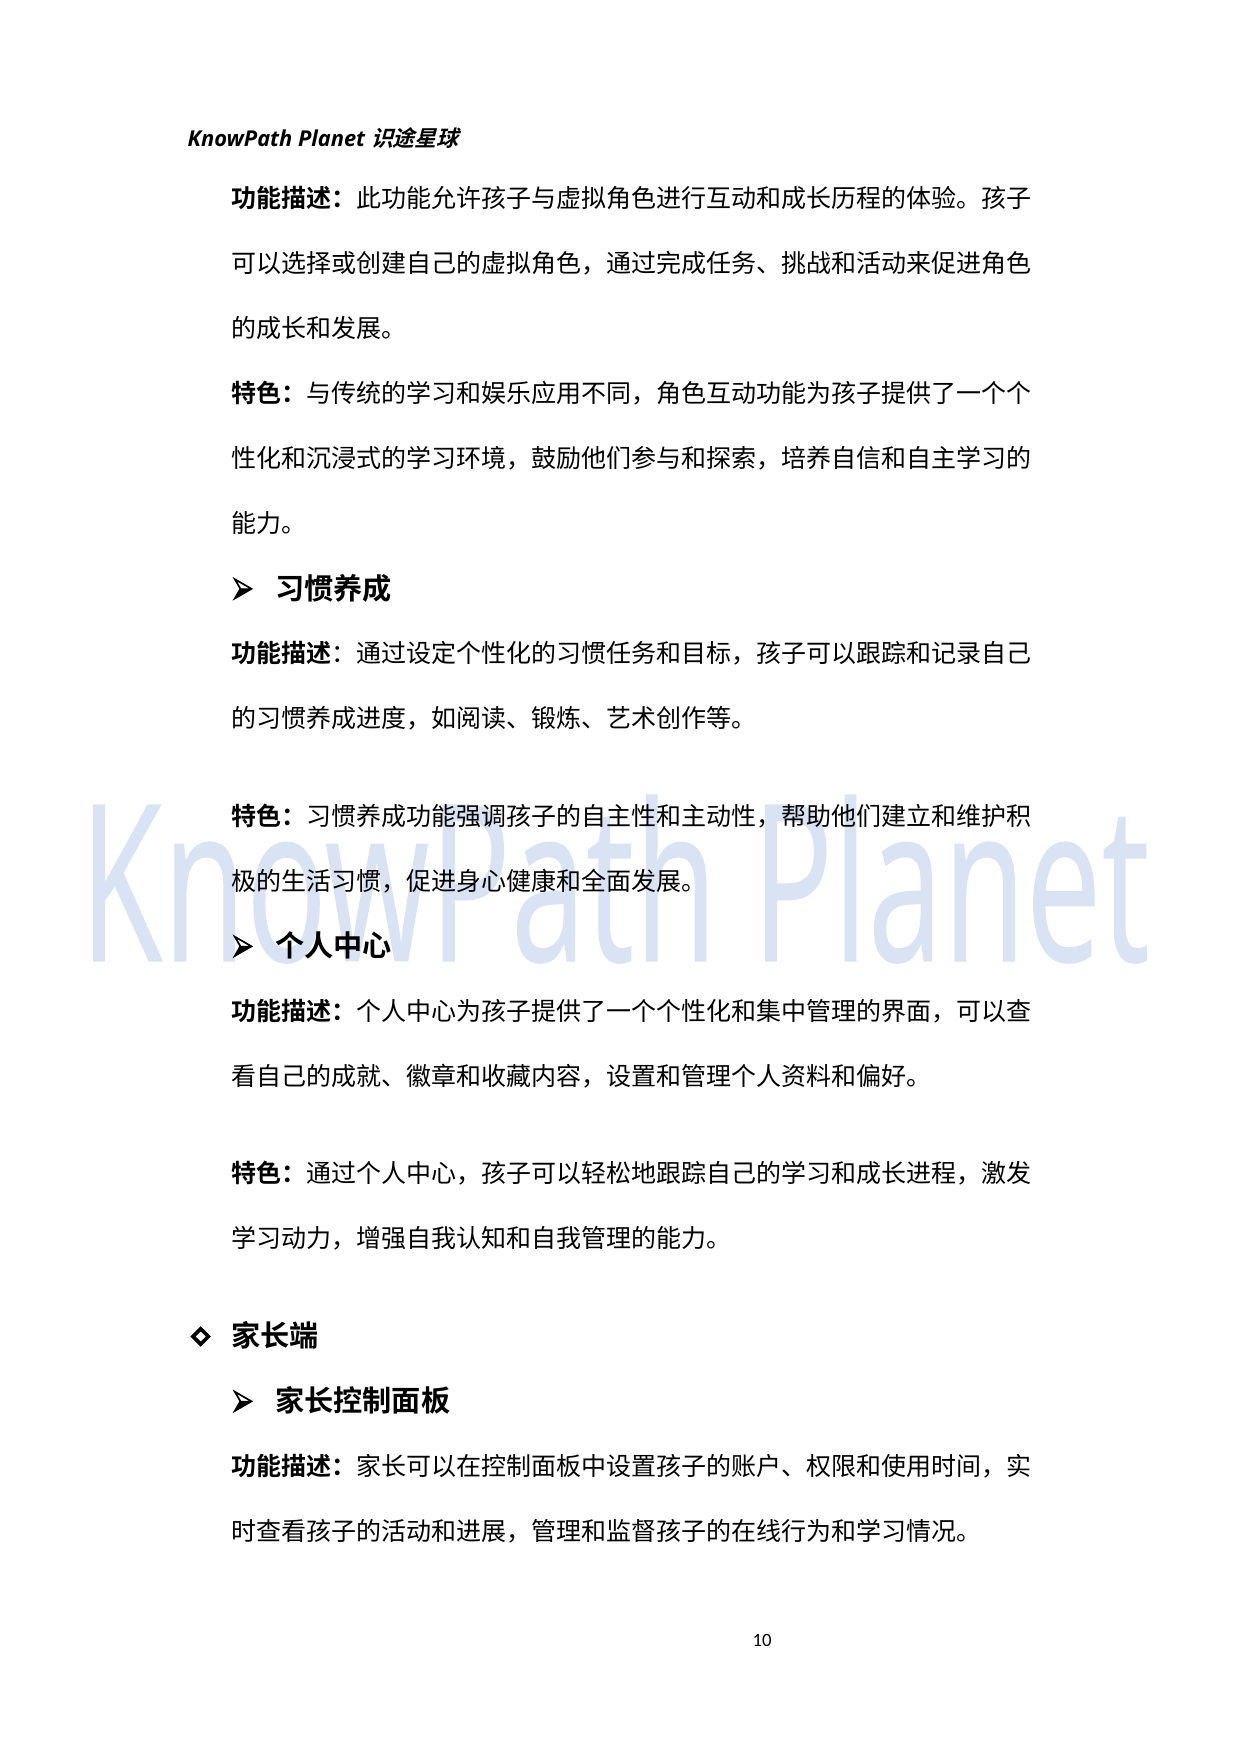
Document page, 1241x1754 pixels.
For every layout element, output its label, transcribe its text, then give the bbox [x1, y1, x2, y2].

list 功能描述：此功能允许孩子与虚拟角色进行互动和成长历程的体验。孩子可以选择或创建自己的虚拟角色，通过完成任务、挑战和活动来促进角色的成长和发展。 [231, 164, 1053, 359]
list 家长控制面板 [231, 1367, 1053, 1432]
list 个人中心 [231, 912, 1053, 977]
list 功能描述：家长可以在控制面板中设置孩子的账户、权限和使用时间，实时查看孩子的活动和进展，管理和监督孩子的在线行为和学习情况。 [231, 1432, 1053, 1562]
list 特色：习惯养成功能强调孩子的自主性和主动性，帮助他们建立和维护积极的生活习惯，促进身心健康和全面发展。 [231, 782, 1053, 912]
list 特色：与传统的学习和娱乐应用不同，角色互动功能为孩子提供了一个个性化和沉浸式的学习环境，鼓励他们参与和探索，培养自信和自主学习的能力。 [231, 359, 1053, 554]
list 习惯养成 [231, 554, 1053, 619]
list 功能描述：个人中心为孩子提供了一个个性化和集中管理的界面，可以查看自己的成就、徽章和收藏内容，设置和管理个人资料和偏好。 [231, 977, 1053, 1107]
list 功能描述：通过设定个性化的习惯任务和目标，孩子可以跟踪和记录自己的习惯养成进度，如阅读、锻炼、艺术创作等。 [231, 619, 1053, 749]
list 家长端 [187, 1302, 1053, 1367]
list 特色：通过个人中心，孩子可以轻松地跟踪自己的学习和成长进程，激发学习动力，增强自我认知和自我管理的能力。 [231, 1139, 1053, 1269]
